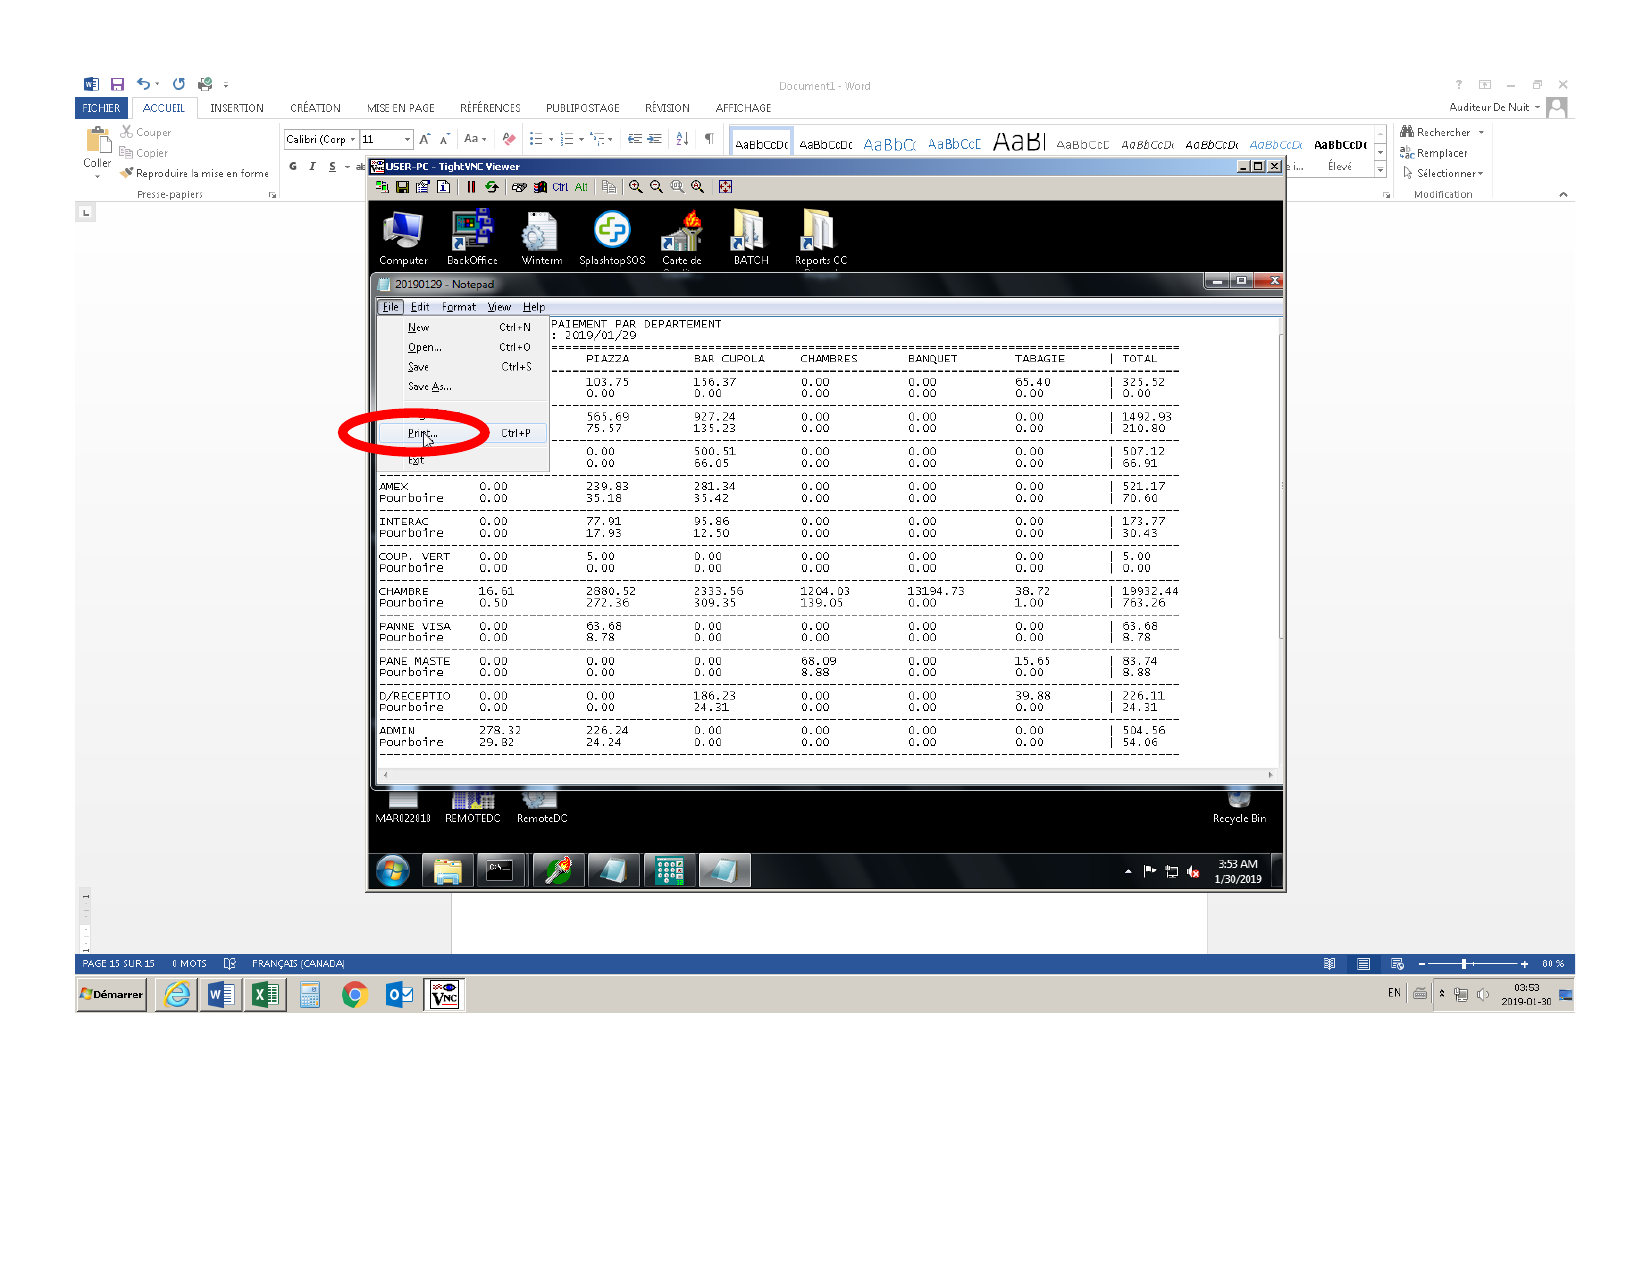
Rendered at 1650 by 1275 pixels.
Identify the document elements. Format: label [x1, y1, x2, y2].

picture [75, 75, 1575, 1013]
